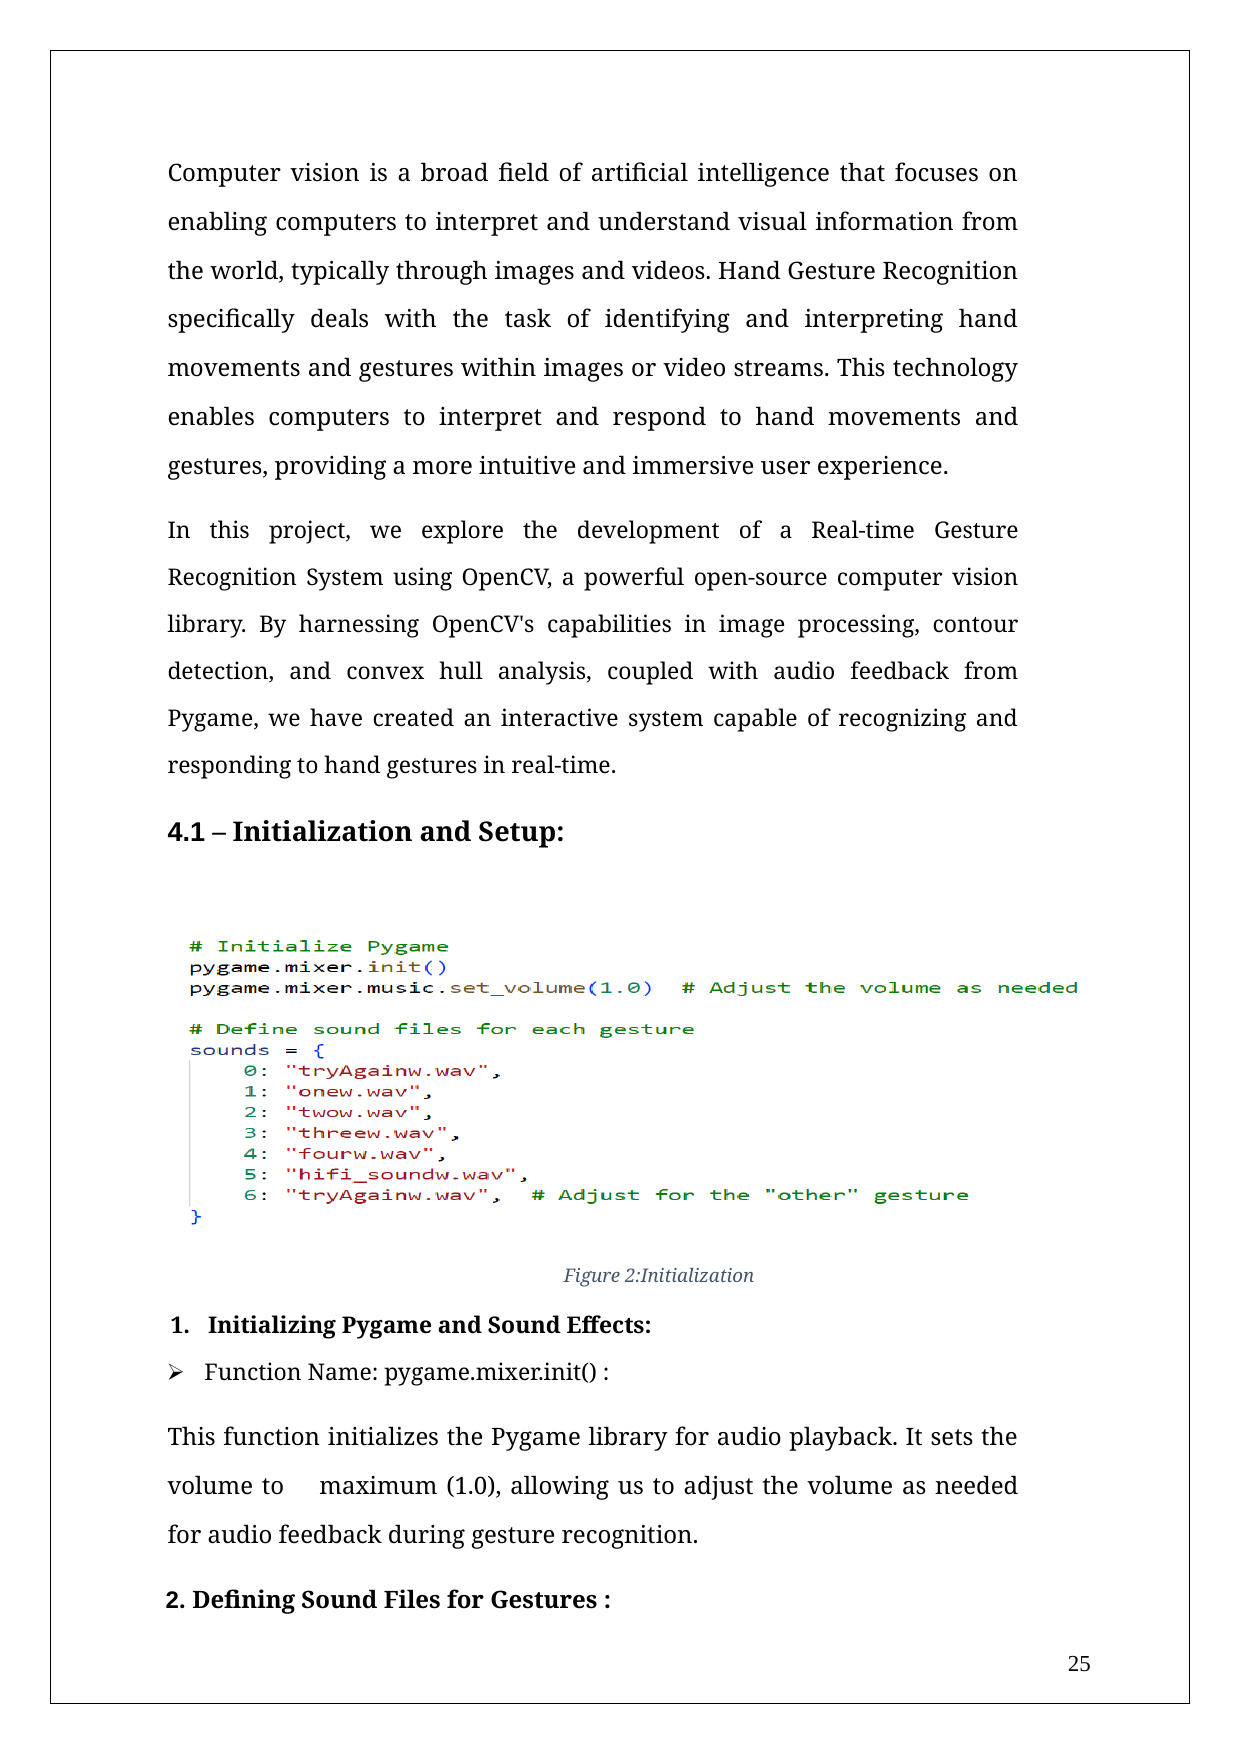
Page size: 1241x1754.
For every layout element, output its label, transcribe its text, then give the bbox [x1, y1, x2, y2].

text 4.1 – Initialization and Setup: [167, 812, 1019, 849]
text 2. Defining Sound Files for Gestures : [165, 1583, 941, 1616]
text This function initializes the Pygame library for audio playback. It sets the volume to maximum (1.0), allowing us to adjust the volume as needed for audio feedback during gesture recognition. [167, 1420, 1019, 1550]
text In this project, we explore the development of a Real-time Gesture Recognition System using OpenCV, a powerful open-source computer vision library. By harnessing OpenCV's capabilities in image processing, contour detection, and convex hull analysis, coupled with audio feedback from Pygame, we have created an interactive system capable of recognizing and responding to hand gestures in real-time. [167, 514, 1019, 780]
list Function Name: pygame.mixer.init() : [167, 1356, 941, 1387]
list Initializing Pygame and Sound Effects: [170, 1309, 941, 1340]
picture [167, 931, 1090, 1231]
text Computer vision is a broad field of artificial intelligence that focuses on enabling computers to interpret and understand visual information from the world, typically through images and videos. Hand Gesture Recognition specifically deals with the task of identifying and interpreting hand movements and gestures within images or video streams. This technology enables computers to interpret and respond to hand movements and gestures, providing a more intuitive and immersive user experience. [167, 156, 1019, 481]
